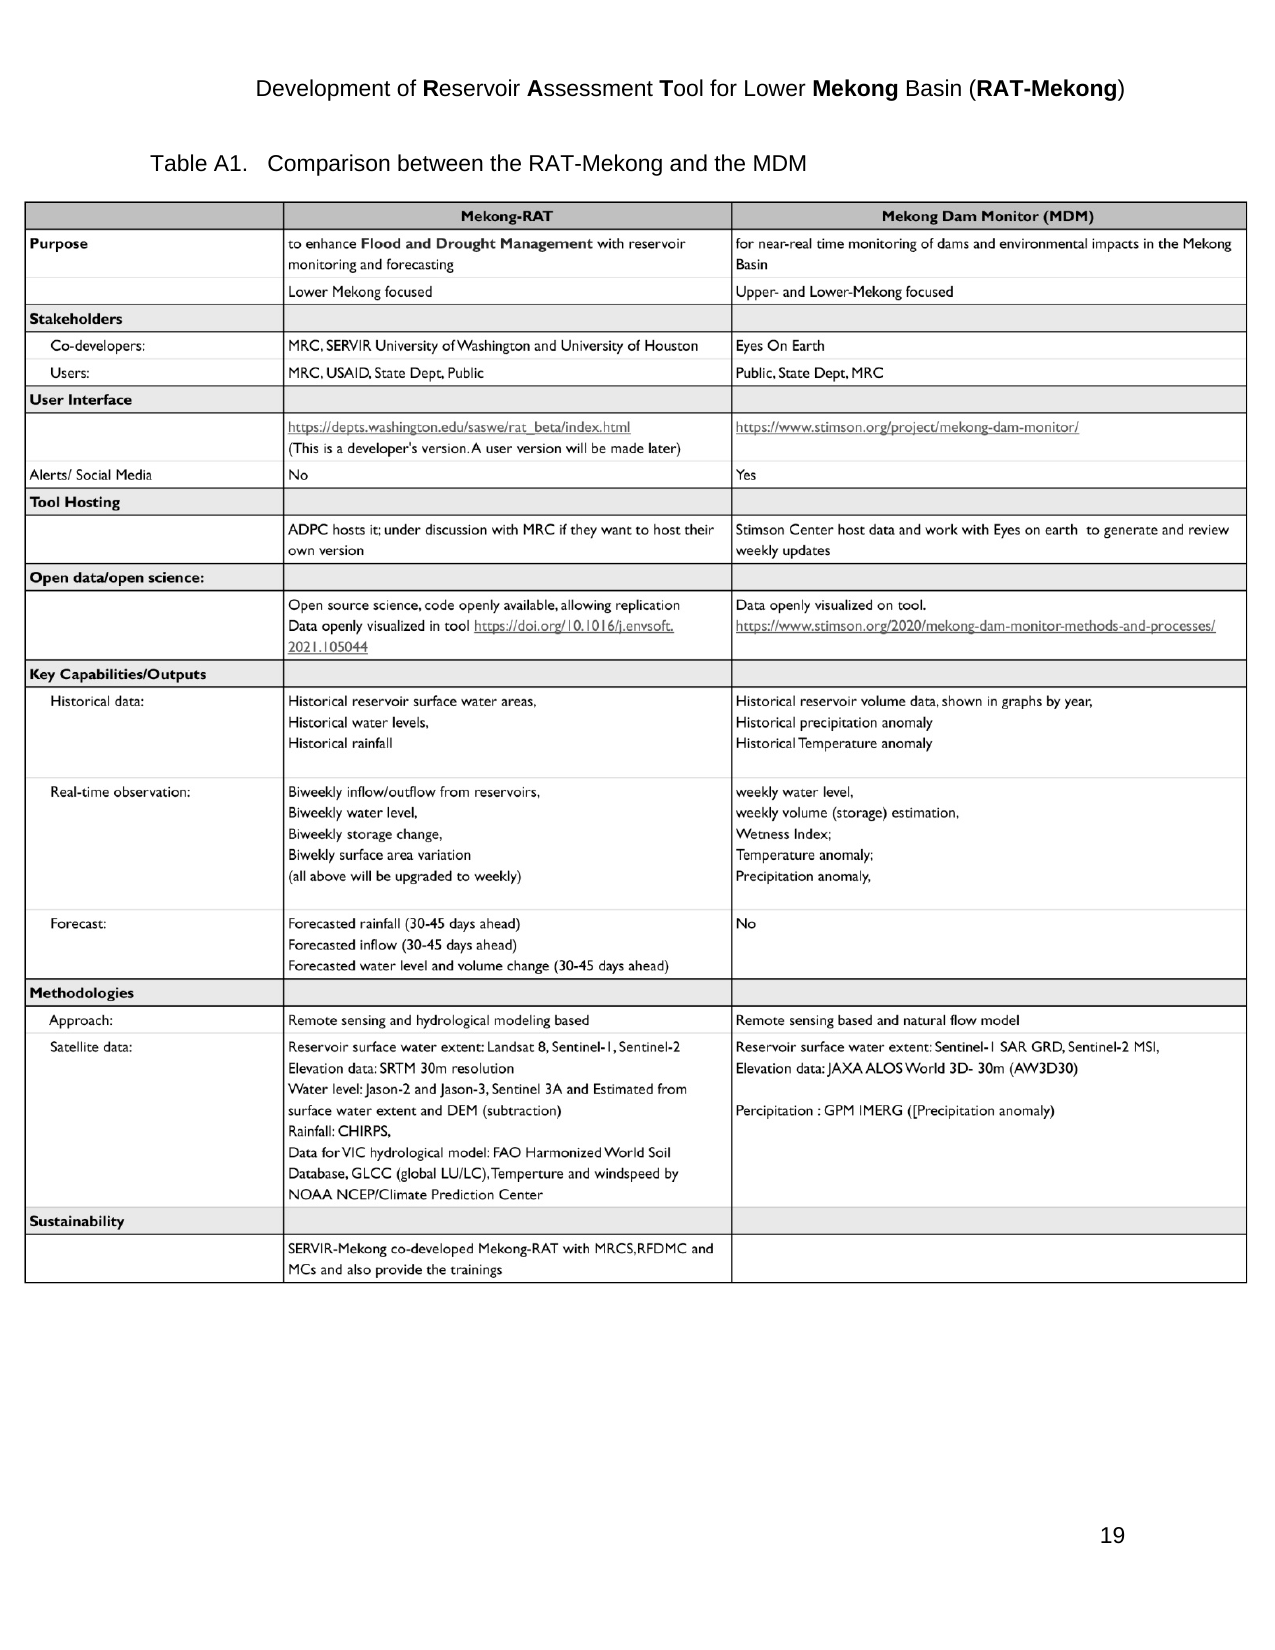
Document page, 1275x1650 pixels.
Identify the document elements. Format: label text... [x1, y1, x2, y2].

picture [23, 201, 1248, 1284]
text Table A1. Comparison between the RAT-Mekong and the MDM [150, 150, 1125, 176]
